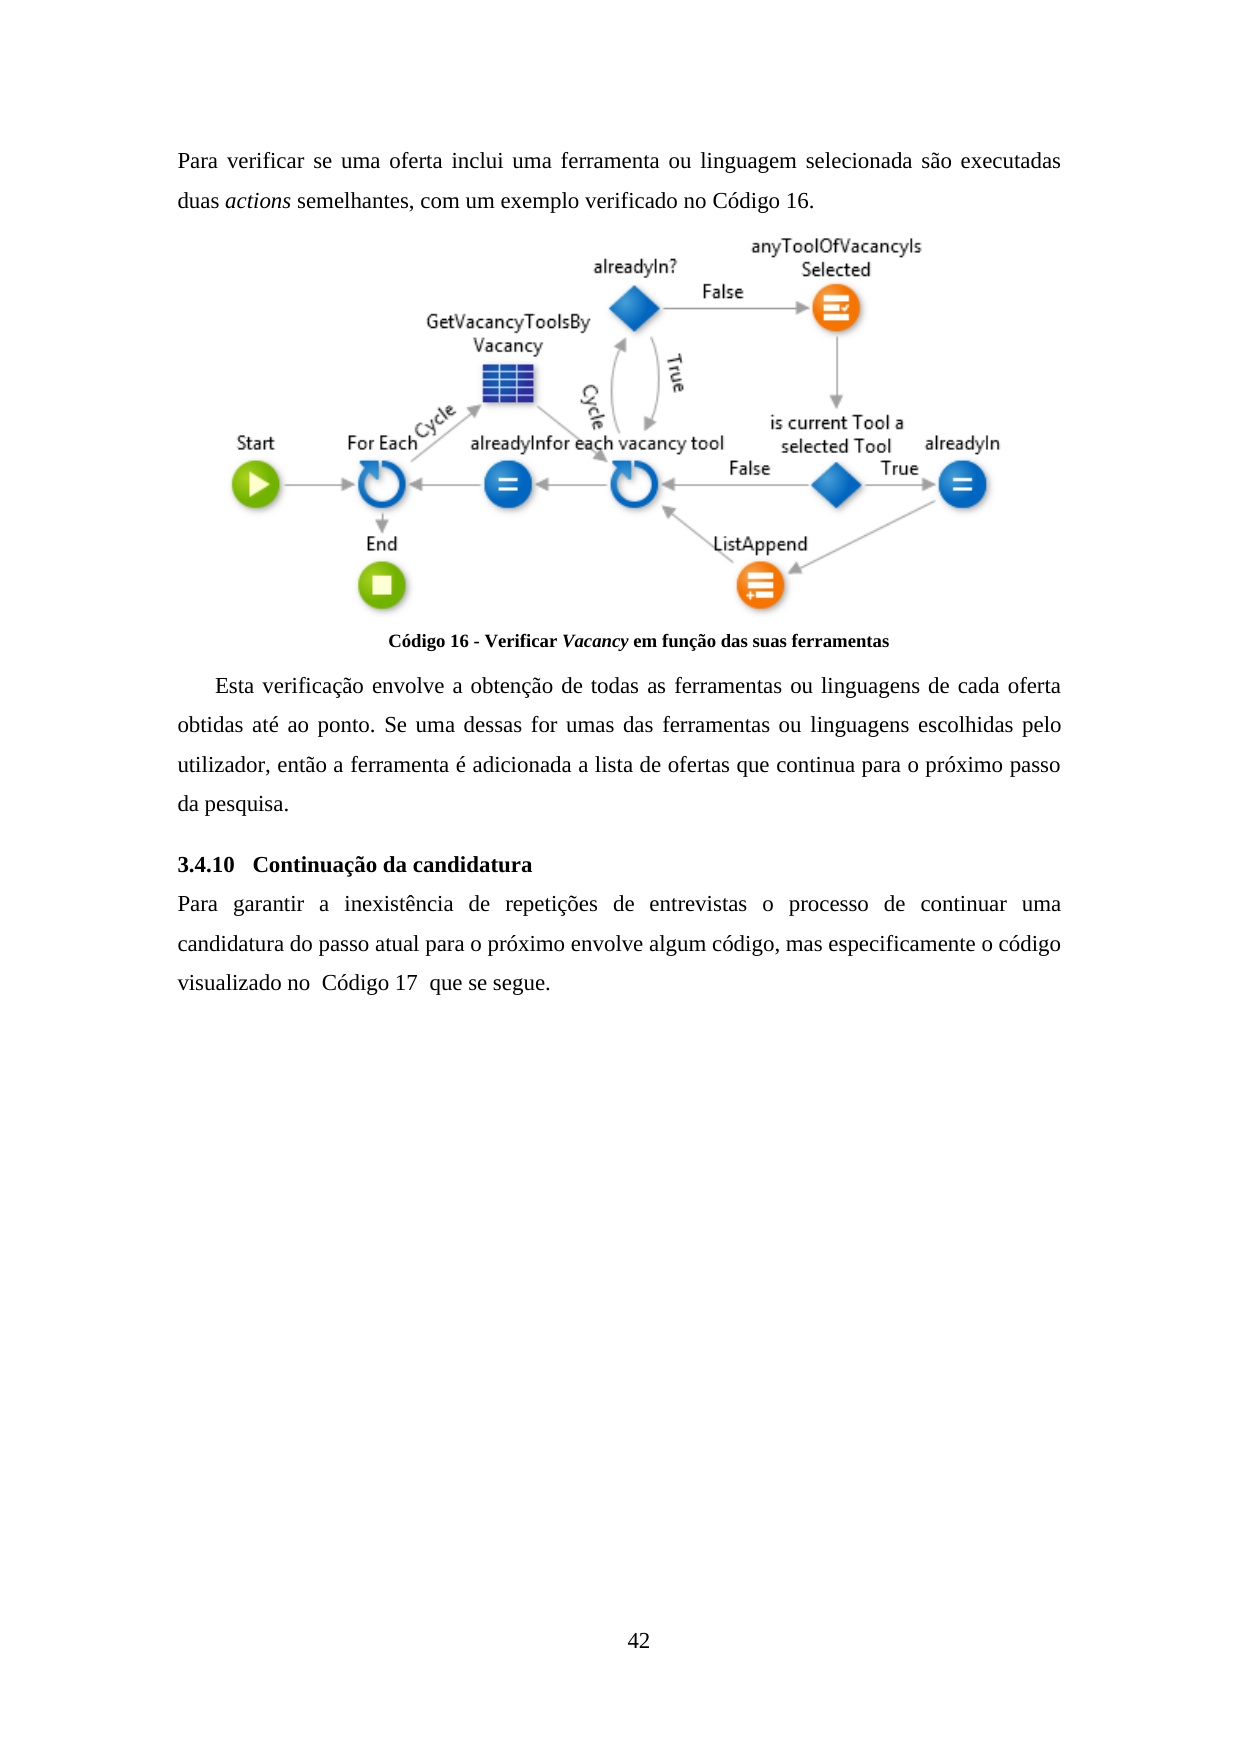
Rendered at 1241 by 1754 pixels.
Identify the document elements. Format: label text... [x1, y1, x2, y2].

subtitle Continuação da candidatura [177, 851, 1063, 877]
text Código 16 - Verificar Vacancy em função das suas ferramentas [177, 630, 1063, 651]
picture [226, 226, 1007, 617]
text Esta verificação envolve a obtenção de todas as ferramentas ou linguagens de cada oferta obtidas até ao ponto. Se uma dessas for umas das ferramentas ou linguagens escolhidas pelo utilizador, então a ferramenta é adicionada a lista de ofertas que continua para o próximo passo da pesquisa. [177, 672, 1063, 817]
text Para garantir a inexistência de repetições de entrevistas o processo de continuar uma candidatura do passo atual para o próximo envolve algum código, mas especificamente o código visualizado no Código 17 que se segue. [177, 890, 1063, 996]
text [177, 148, 1063, 213]
